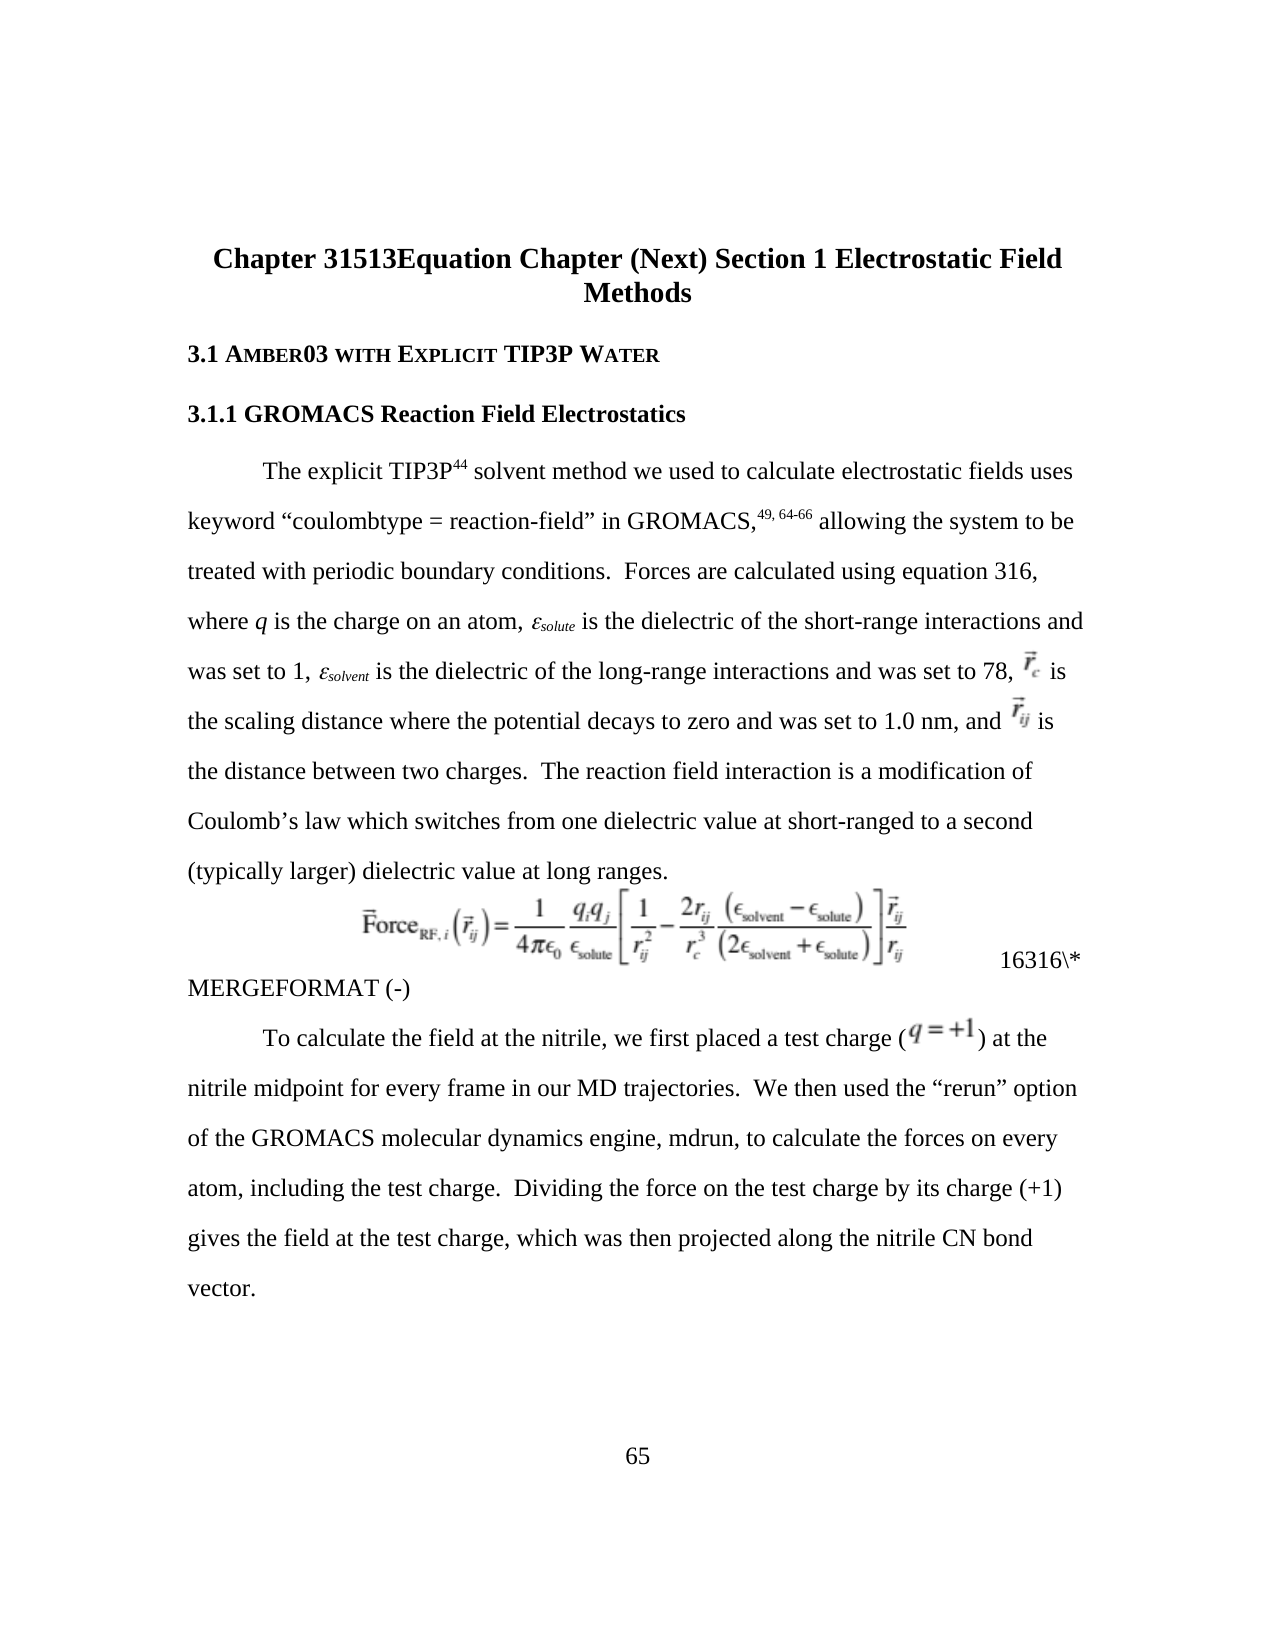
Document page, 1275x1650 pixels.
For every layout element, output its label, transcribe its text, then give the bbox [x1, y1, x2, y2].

subtitle GROMACS Reaction Field Electrostatics [187, 399, 1087, 428]
text The explicit TIP3P44 solvent method we used to calculate electrostatic fields uses keyword “coulombtype = reaction-field” in GROMACS,49, 64-66 allowing the system to be treated with periodic boundary conditions. Forces are calculated using equation , where q is the charge on an atom, solute is the dielectric of the short-range interactions and was set to 1, solvent is the dielectric of the long-range interactions and was set to 78, is the scaling distance where the potential decays to zero and was set to 1.0 nm, and is the distance between two charges. The reaction field interaction is a modification of Coulomb’s law which switches from one dielectric value at short-ranged to a second (typically larger) dielectric value at long ranges. [187, 434, 1087, 884]
subtitle Amber03 with Explicit TIP3P Water [187, 339, 1087, 368]
subtitle Electrostatic Field Methods [187, 241, 1087, 308]
text To calculate the field at the nitrile, we first placed a test charge () at the nitrile midpoint for every frame in our MD trajectories. We then used the “rerun” option of the GROMACS molecular dynamics engine, mdrun, to calculate the forces on every atom, including the test charge. Dividing the force on the test charge by its charge (+1) gives the field at the test charge, which was then projected along the nitrile CN bond vector. [187, 1002, 1087, 1302]
